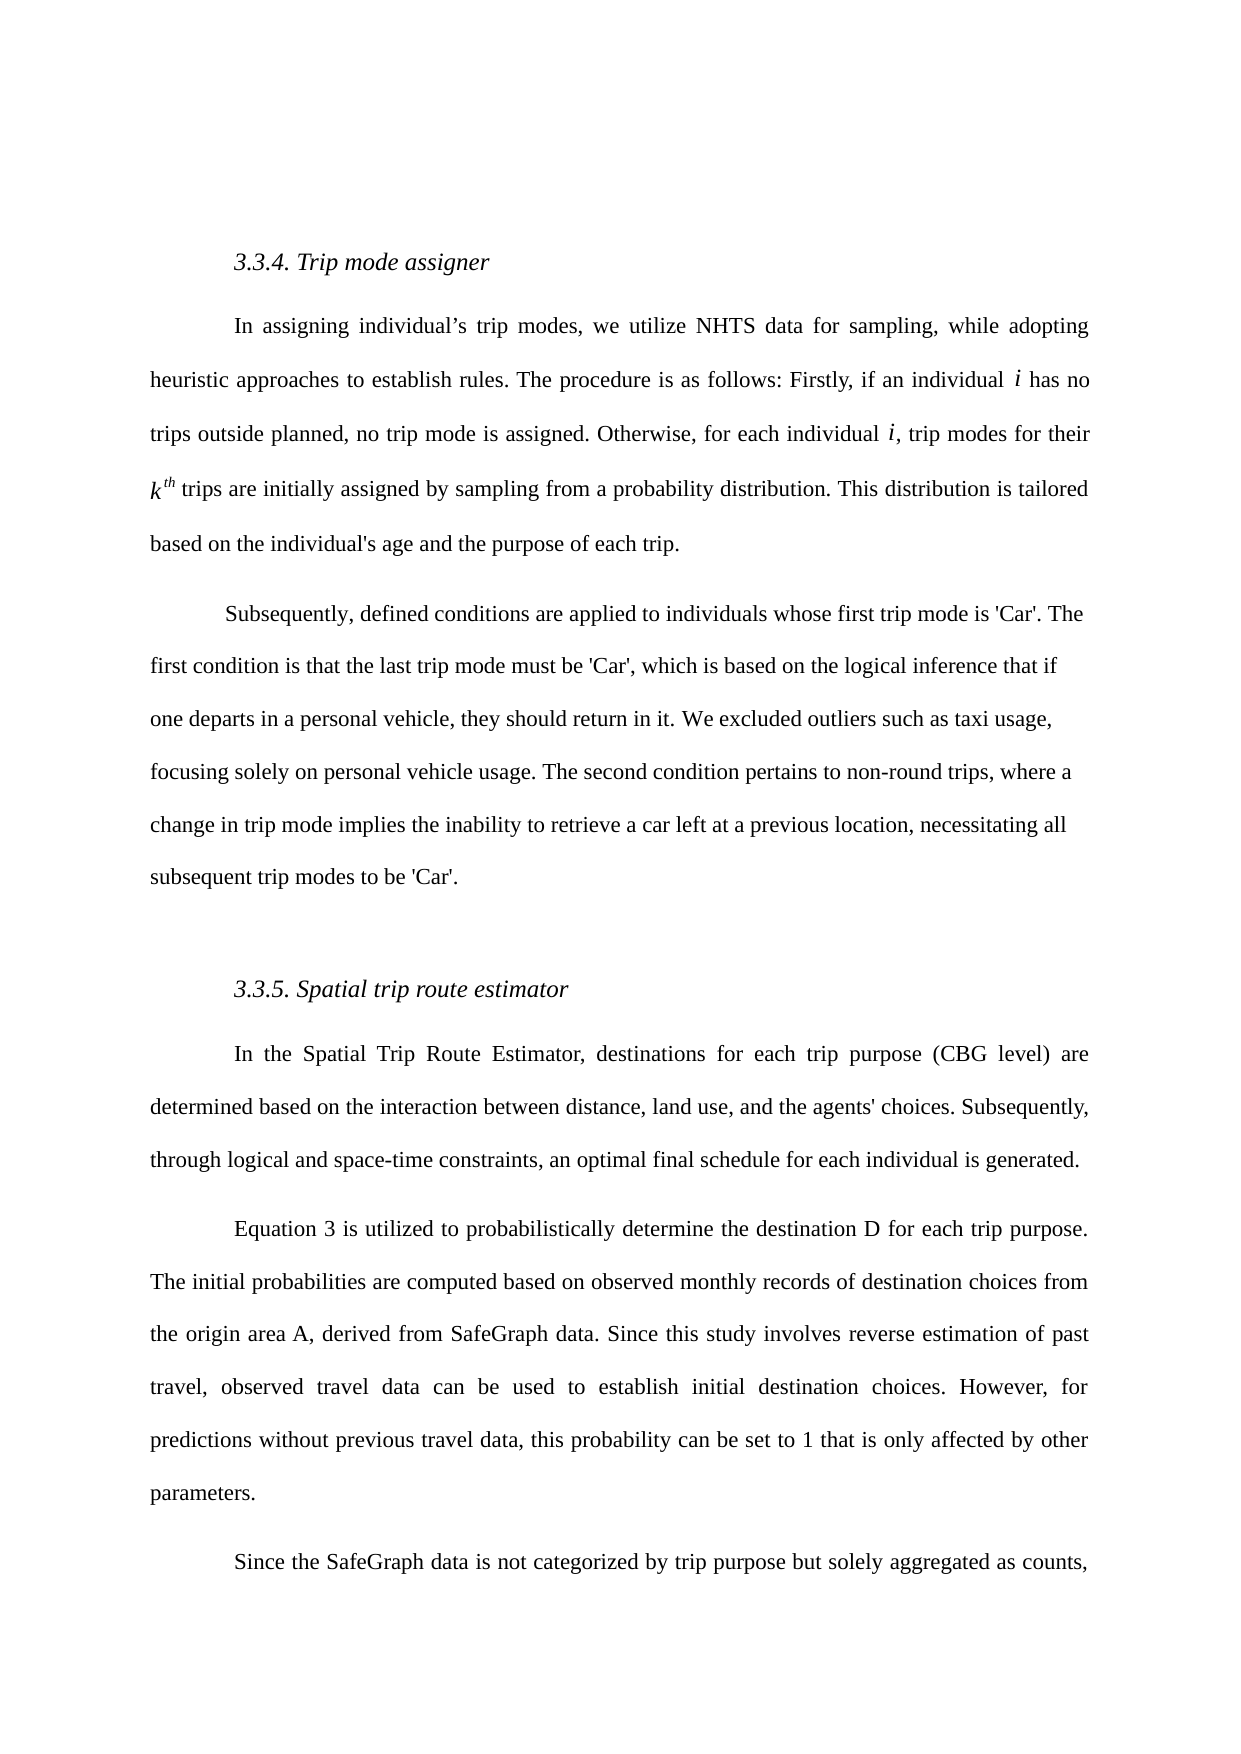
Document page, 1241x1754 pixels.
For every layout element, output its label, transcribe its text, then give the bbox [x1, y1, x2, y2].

text In the Spatial Trip Route Estimator, destinations for each trip purpose (CBG level) are determined based on the interaction between distance, land use, and the agents' choices. Subsequently, through logical and space-time constraints, an optimal final schedule for each individual is generated. [150, 1040, 1090, 1172]
subtitle 3.3.5. Spatial trip route estimator [150, 974, 1090, 1003]
text Equation 3 is utilized to probabilistically determine the destination D for each trip purpose. The initial probabilities are computed based on observed monthly records of destination choices from the origin area A, derived from SafeGraph data. Since this study involves reverse estimation of past travel, observed travel data can be used to establish initial destination choices. However, for predictions without previous travel data, this probability can be set to 1 that is only affected by other parameters. [150, 1215, 1090, 1505]
subtitle 3.3.4. Trip mode assigner [150, 247, 1090, 275]
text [150, 1548, 1090, 1574]
text In assigning individual’s trip modes, we utilize NHTS data for sampling, while adopting heuristic approaches to establish rules. The procedure is as follows: Firstly, if an individual has no trips outside planned, no trip mode is assigned. Otherwise, for each individual , trip modes for their trips are initially assigned by sampling from a probability distribution. This distribution is tailored based on the individual's age and the purpose of each trip. [150, 312, 1090, 557]
text Subsequently, defined conditions are applied to individuals whose first trip mode is 'Car'. The first condition is that the last trip mode must be 'Car', which is based on the logical inference that if one departs in a personal vehicle, they should return in it. We excluded outliers such as taxi usage, focusing solely on personal vehicle usage. The second condition pertains to non-round trips, where a change in trip mode implies the inability to retrieve a car left at a previous location, necessitating all subsequent trip modes to be 'Car'. [150, 600, 1090, 890]
